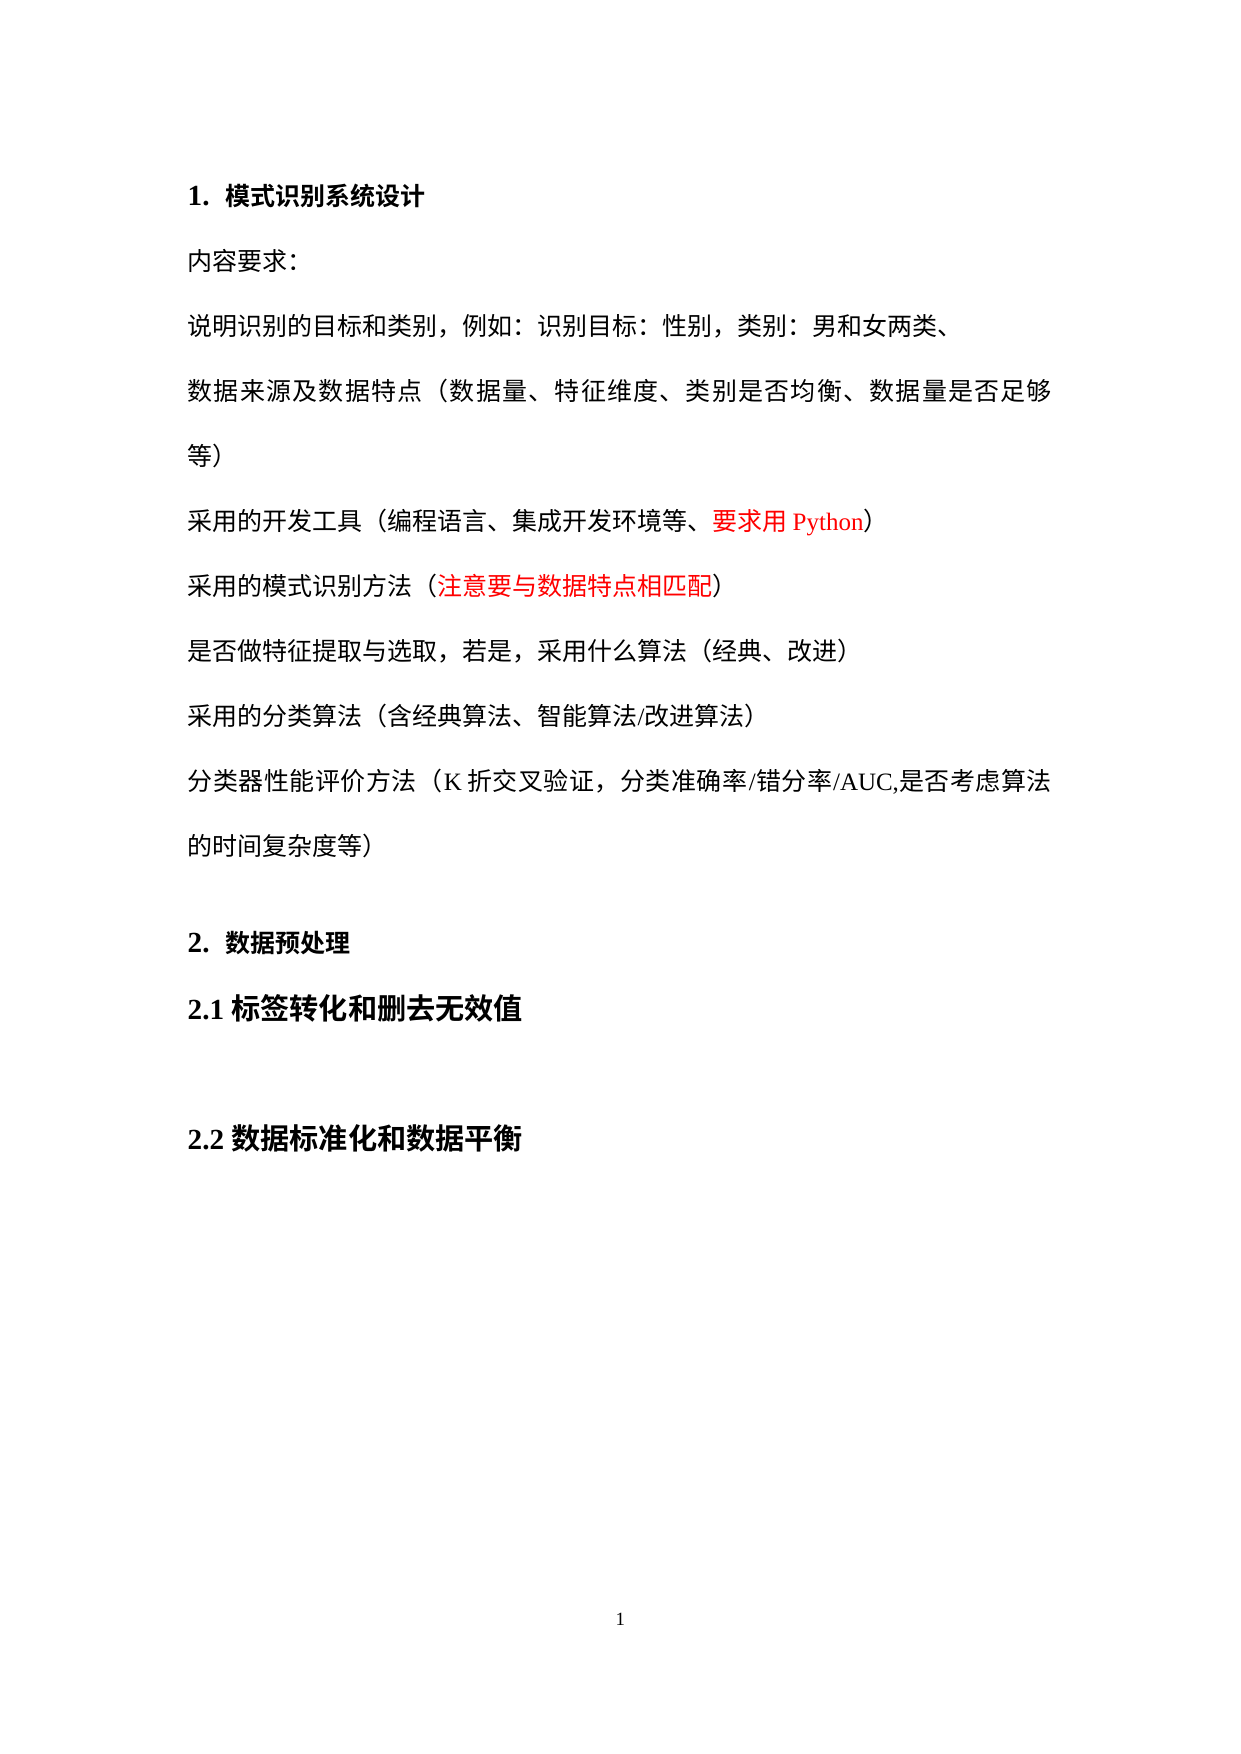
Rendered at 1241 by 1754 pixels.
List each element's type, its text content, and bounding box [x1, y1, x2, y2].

text 数据来源及数据特点（数据量、特征维度、类别是否均衡、数据量是否足够等） [187, 357, 1053, 487]
text 说明识别的目标和类别，例如：识别目标：性别，类别：男和女两类、 [187, 292, 1053, 357]
list 数据标准化和数据平衡 [187, 1104, 1053, 1169]
text 是否做特征提取与选取，若是，采用什么算法（经典、改进） [187, 617, 1053, 682]
list 标签转化和删去无效值 [187, 974, 1053, 1039]
text 采用的模式识别方法（注意要与数据特点相匹配） [187, 552, 1053, 617]
text 内容要求： [187, 227, 1053, 292]
list 模式识别系统设计 [187, 162, 1053, 227]
text 采用的开发工具（编程语言、集成开发环境等、要求用Python） [187, 487, 1053, 552]
text 分类器性能评价方法（K折交叉验证，分类准确率/错分率/AUC,是否考虑算法的时间复杂度等） [187, 747, 1053, 877]
text 采用的分类算法（含经典算法、智能算法/改进算法） [187, 682, 1053, 747]
list 数据预处理 [187, 909, 1053, 974]
